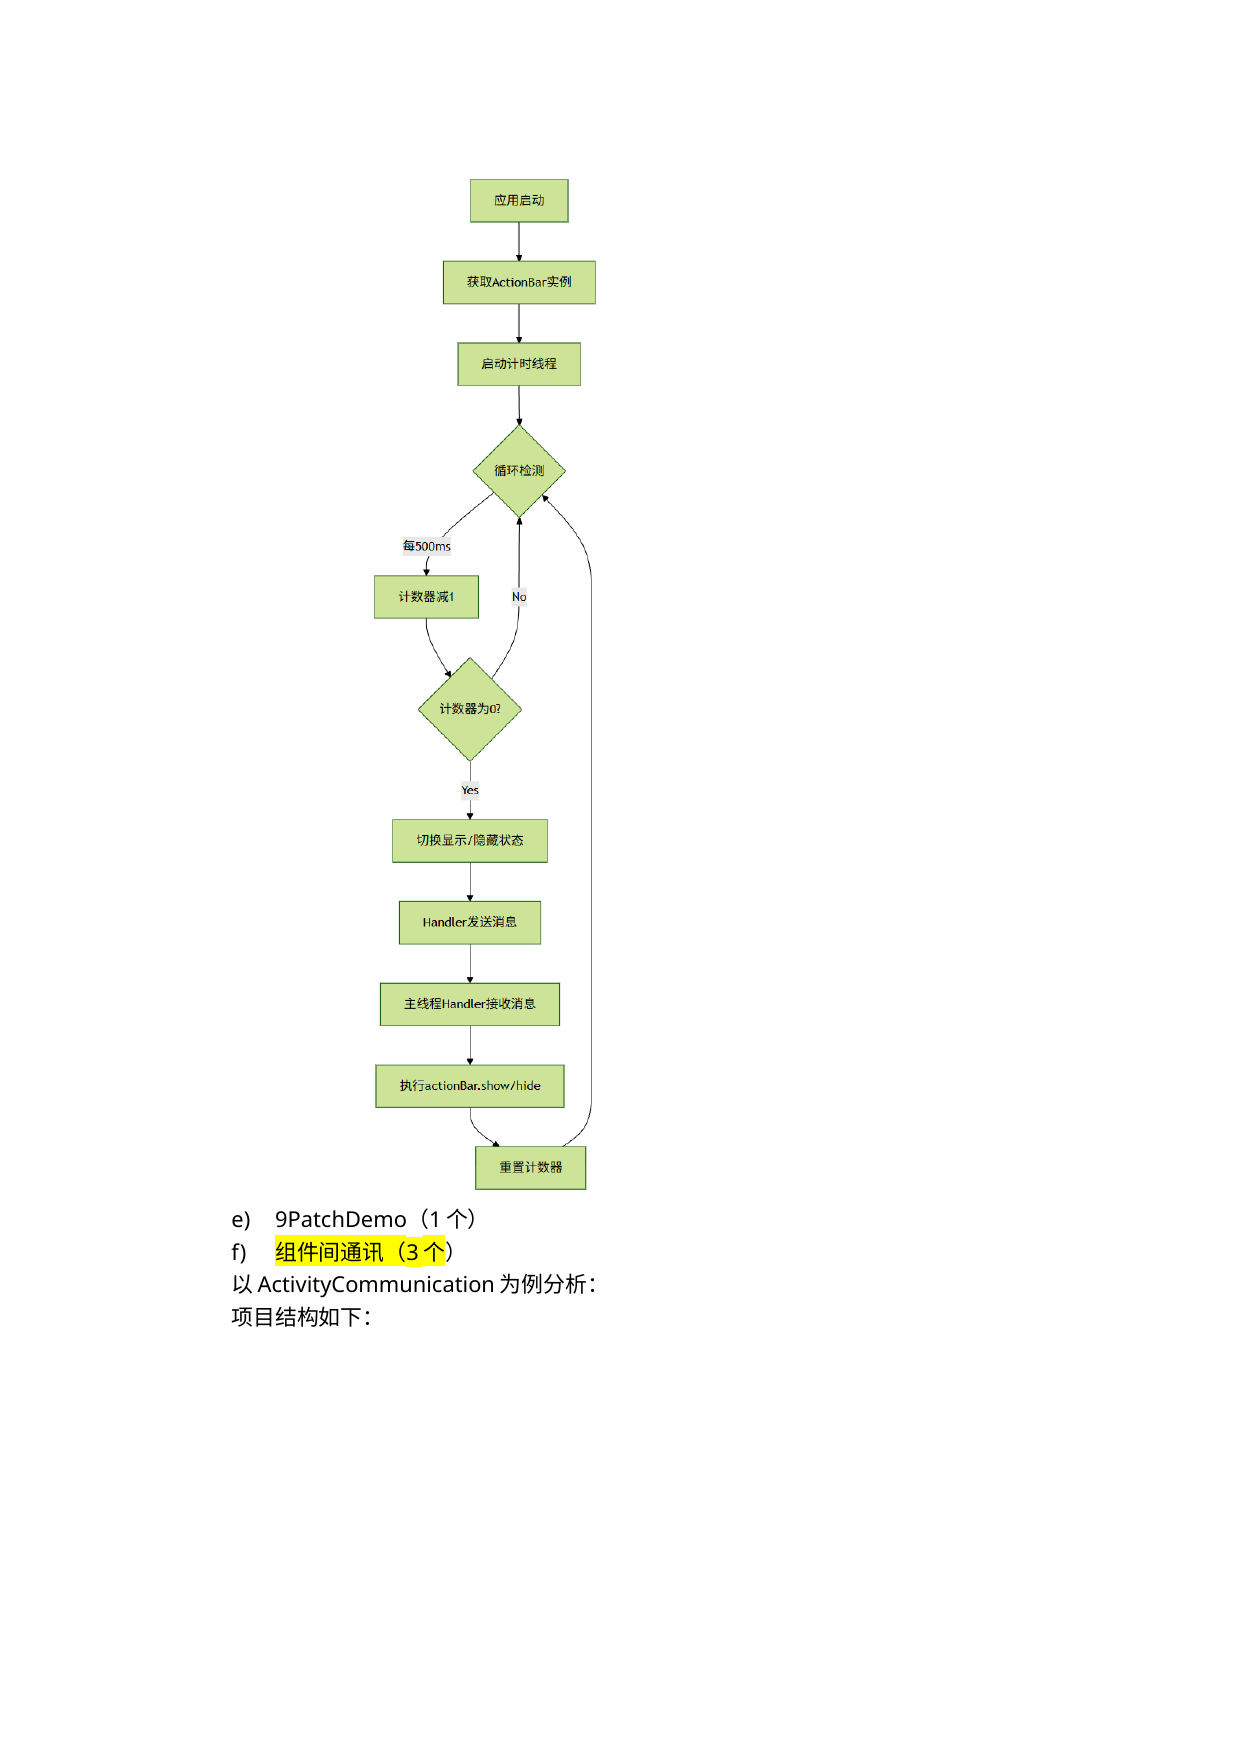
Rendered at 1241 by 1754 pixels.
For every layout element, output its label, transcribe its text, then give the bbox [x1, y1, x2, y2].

list 9PatchDemo（1个） [231, 1202, 1053, 1234]
text 以ActivityCommunication为例分析： [231, 1267, 1053, 1299]
text 项目结构如下： [231, 1299, 1053, 1332]
picture [231, 162, 816, 1202]
list 组件间通讯（3个） [231, 1234, 1053, 1267]
